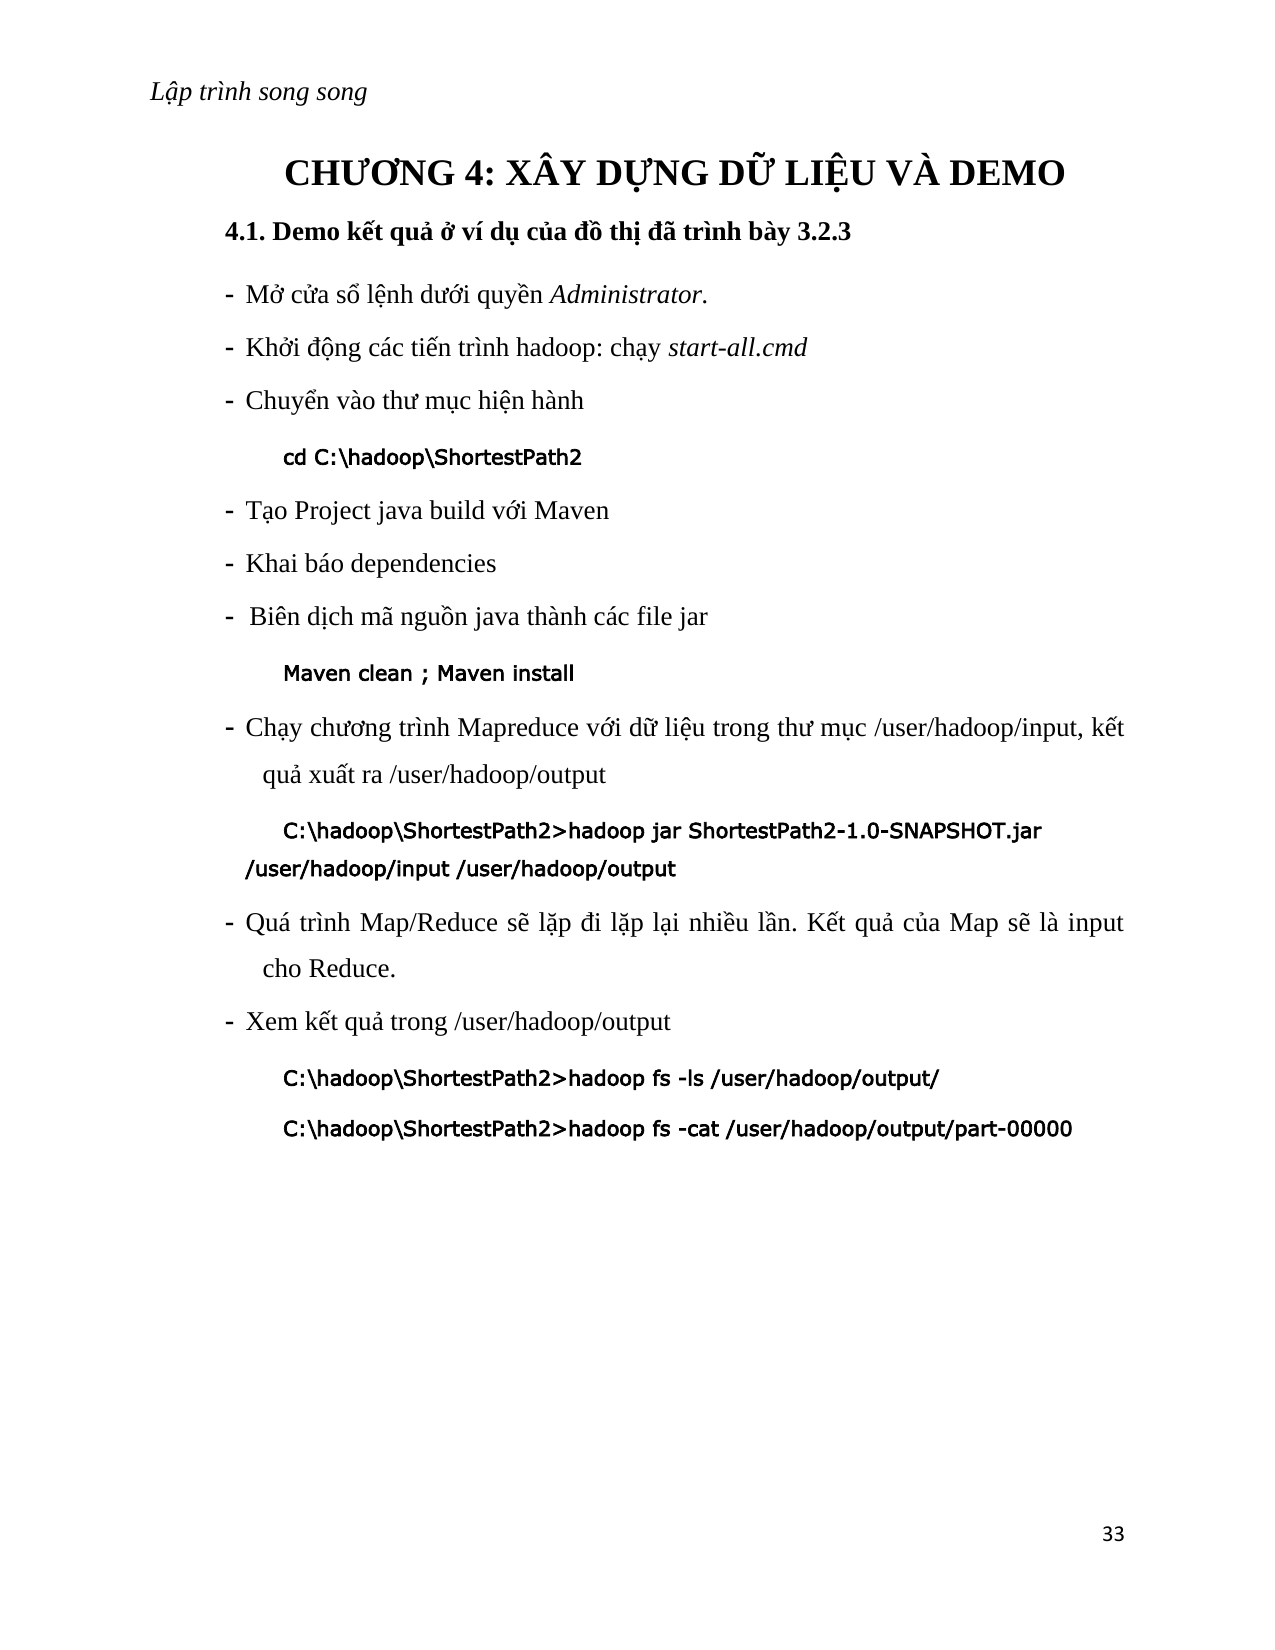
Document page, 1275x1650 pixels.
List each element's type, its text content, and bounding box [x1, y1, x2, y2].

text C:\hadoop\ShortestPath2>hadoop fs -cat /user/hadoop/output/part-00000 [245, 1115, 1125, 1140]
list Mở cửa sổ lệnh dưới quyền Administrator. [225, 278, 1125, 309]
list Chuyển vào thư mục hiện hành [225, 384, 1125, 416]
list Khởi động các tiến trình hadoop: chạy start-all.cmd [225, 331, 1125, 362]
text cd C:\hadoop\ShortestPath2 [245, 444, 1125, 469]
list Tạo Project java build với Maven [225, 494, 1125, 525]
list Chạy chương trình Mapreduce với dữ liệu trong thư mục /user/hadoop/input, kết quả xuất ra /user/hadoop/output [225, 710, 1125, 789]
list Biên dịch mã nguồn java thành các file jar [225, 600, 1125, 632]
text C:\hadoop\ShortestPath2>hadoop jar ShortestPath2-1.0-SNAPSHOT.jar /user/hadoop/input /user/hadoop/output [245, 817, 1125, 880]
list 4.1. Demo kết quả ở ví dụ của đồ thị đã trình bày 3.2.3 [225, 215, 1125, 246]
list Xem kết quả trong /user/hadoop/output [225, 1005, 1125, 1036]
list Quá trình Map/Reduce sẽ lặp đi lặp lại nhiều lần. Kết quả của Map sẽ là input cho Reduce. [225, 906, 1125, 983]
list CHƯƠNG 4: XÂY DỰNG DỮ LIỆU VÀ DEMO [225, 150, 1125, 193]
list Khai báo dependencies [225, 547, 1125, 578]
text Maven clean ; Maven install [245, 660, 1125, 685]
text C:\hadoop\ShortestPath2>hadoop fs -ls /user/hadoop/output/ [245, 1064, 1125, 1090]
